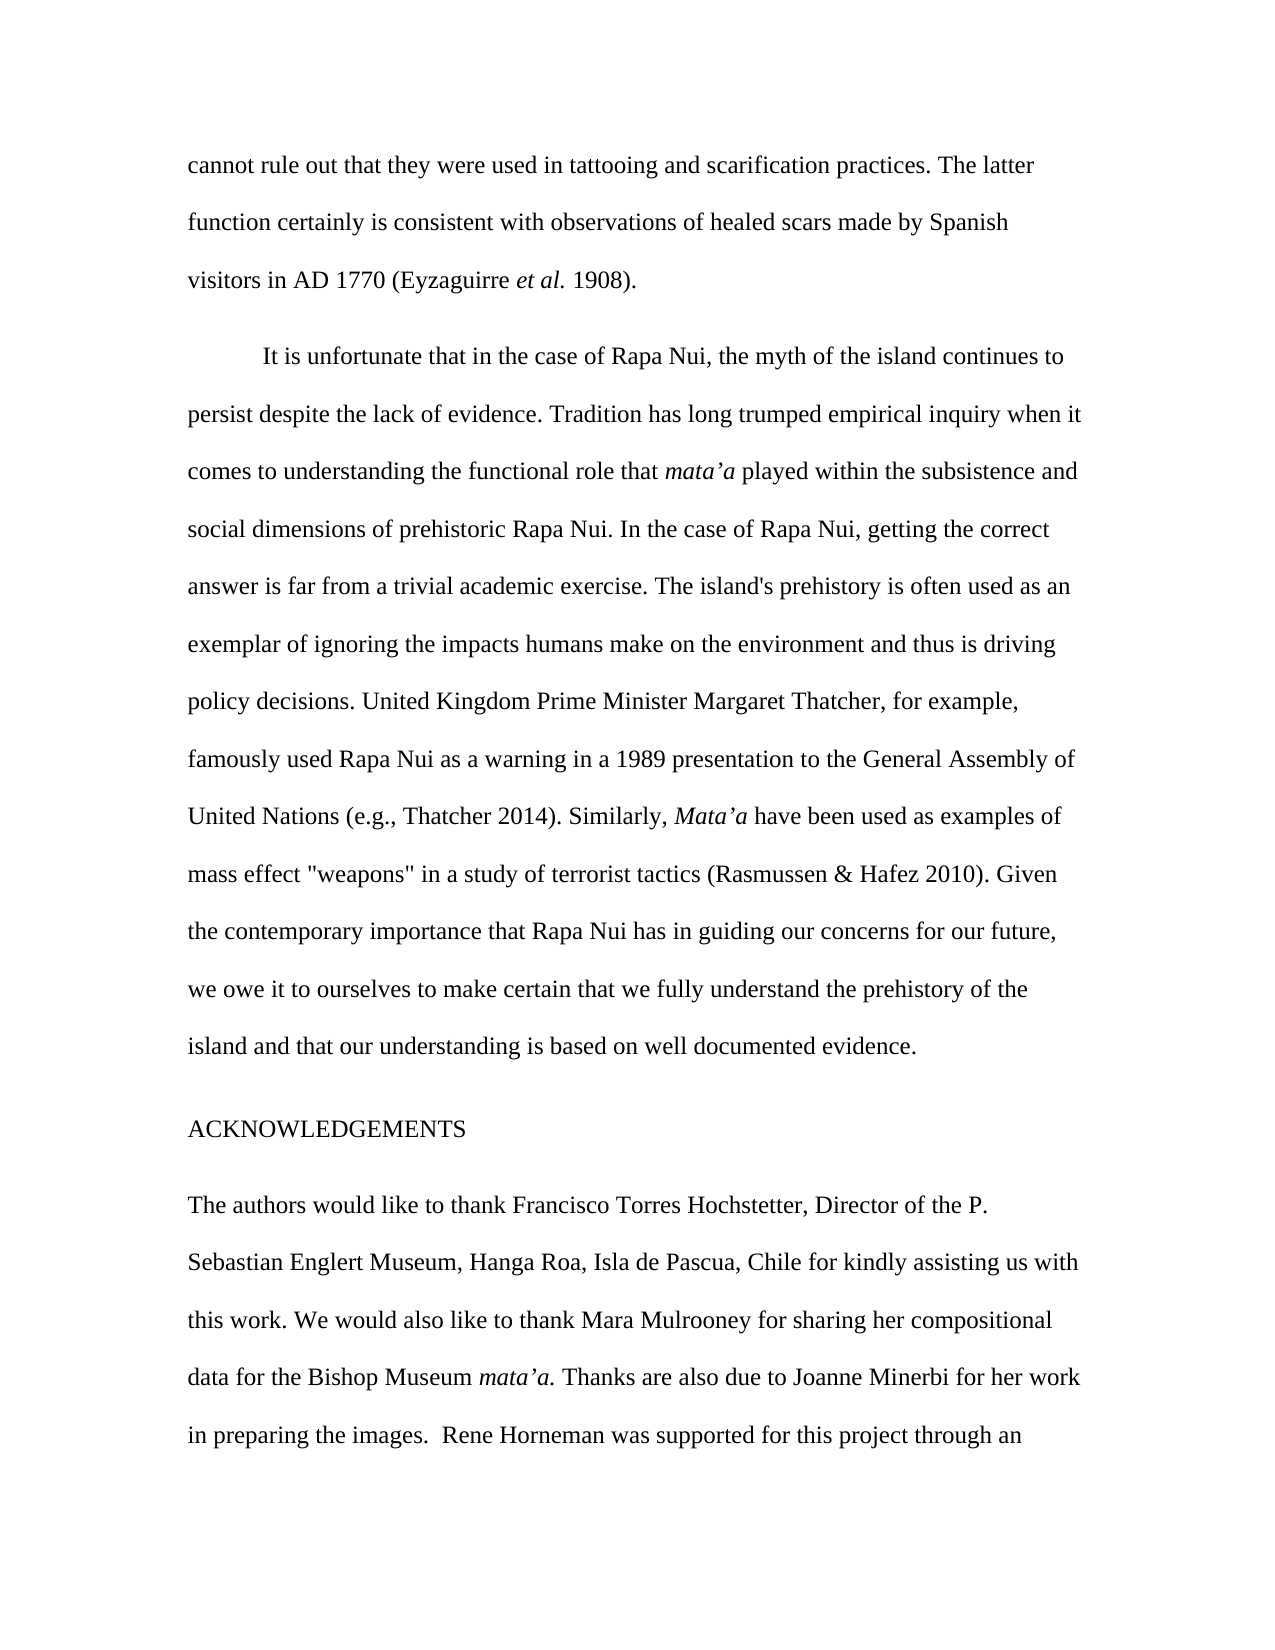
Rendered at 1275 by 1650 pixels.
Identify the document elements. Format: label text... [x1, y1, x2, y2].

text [187, 150, 1087, 294]
subtitle ACKNOWLEDGEMENTS [187, 1114, 1087, 1142]
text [187, 1190, 1087, 1449]
text It is unfortunate that in the case of Rapa Nui, the myth of the island continues to persist despite the lack of evidence. Tradition has long trumped empirical inquiry when it comes to understanding the functional role that mata’a played within the subsistence and social dimensions of prehistoric Rapa Nui. In the case of Rapa Nui, getting the correct answer is far from a trivial academic exercise. The island's prehistory is often used as an exemplar of ignoring the impacts humans make on the environment and thus is driving policy decisions. United Kingdom Prime Minister Margaret Thatcher, for example, famously used Rapa Nui as a warning in a 1989 presentation to the General Assembly of United Nations (e.g., Thatcher 2014). Similarly, Mata’a have been used as examples of mass effect "weapons" in a study of terrorist tactics (Rasmussen & Hafez 2010). Given the contemporary importance that Rapa Nui has in guiding our concerns for our future, we owe it to ourselves to make certain that we fully understand the prehistory of the island and that our understanding is based on well documented evidence. [187, 341, 1087, 1060]
